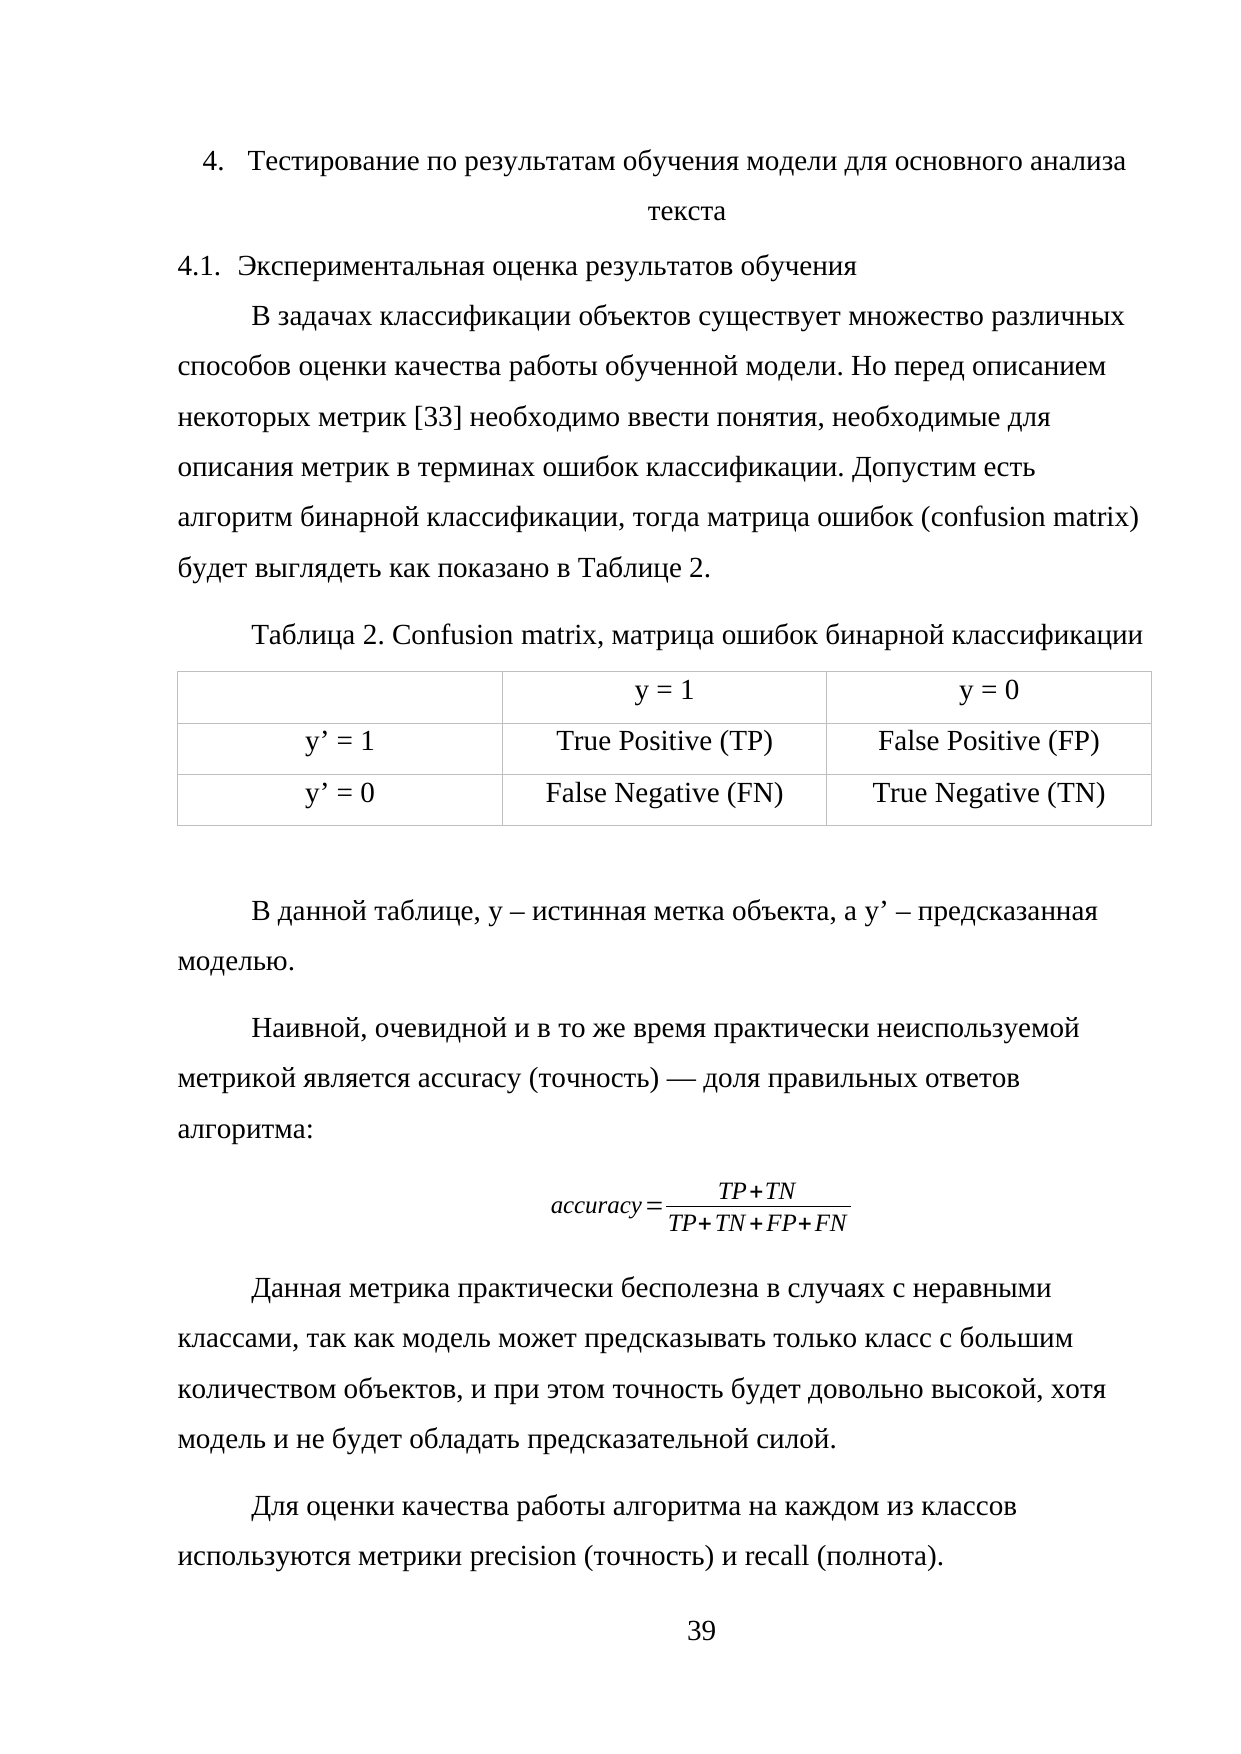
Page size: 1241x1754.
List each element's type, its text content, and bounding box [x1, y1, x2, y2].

table_cell True Negative (TN) [827, 775, 1151, 825]
table_header y = 1 [503, 672, 826, 722]
text Наивной, очевидной и в то же время практически неиспользуемой метрикой является accuracy (точность) — доля правильных ответов алгоритма: [177, 1010, 1152, 1144]
text Данная метрика практически бесполезна в случаях с неравными классами, так как модель может предсказывать только класс с большим количеством объектов, и при этом точность будет довольно высокой, хотя модель и не будет обладать предсказательной силой. [177, 1270, 1152, 1455]
table_header y = 0 [827, 672, 1151, 722]
table_cell y’ = 0 [178, 775, 502, 825]
text Для оценки качества работы алгоритма на каждом из классов используются метрики precision (точность) и recall (полнота). [177, 1488, 1152, 1572]
table_header [178, 672, 502, 722]
subtitle Экспериментальная оценка результатов обучения [177, 248, 1152, 281]
text В данной таблице, y – истинная метка объекта, а y’ – предсказанная моделью. [177, 893, 1152, 977]
table_cell False Negative (FN) [503, 775, 826, 825]
table_cell True Positive (TP) [503, 724, 826, 774]
text Таблица 2. Confusion matrix, матрица ошибок бинарной классификации [177, 617, 1152, 650]
table_cell False Positive (FP) [827, 724, 1151, 774]
table_cell y’ = 1 [178, 724, 502, 774]
subtitle Тестирование по результатам обучения модели для основного анализа текста [177, 143, 1152, 227]
text В задачах классификации объектов существует множество различных способов оценки качества работы обученной модели. Но перед описанием некоторых метрик [33] необходимо ввести понятия, необходимые для описания метрик в терминах ошибок классификации. Допустим есть алгоритм бинарной классификации, тогда матрица ошибок (confusion matrix) будет выглядеть как показано в Таблице 2. [177, 298, 1152, 583]
